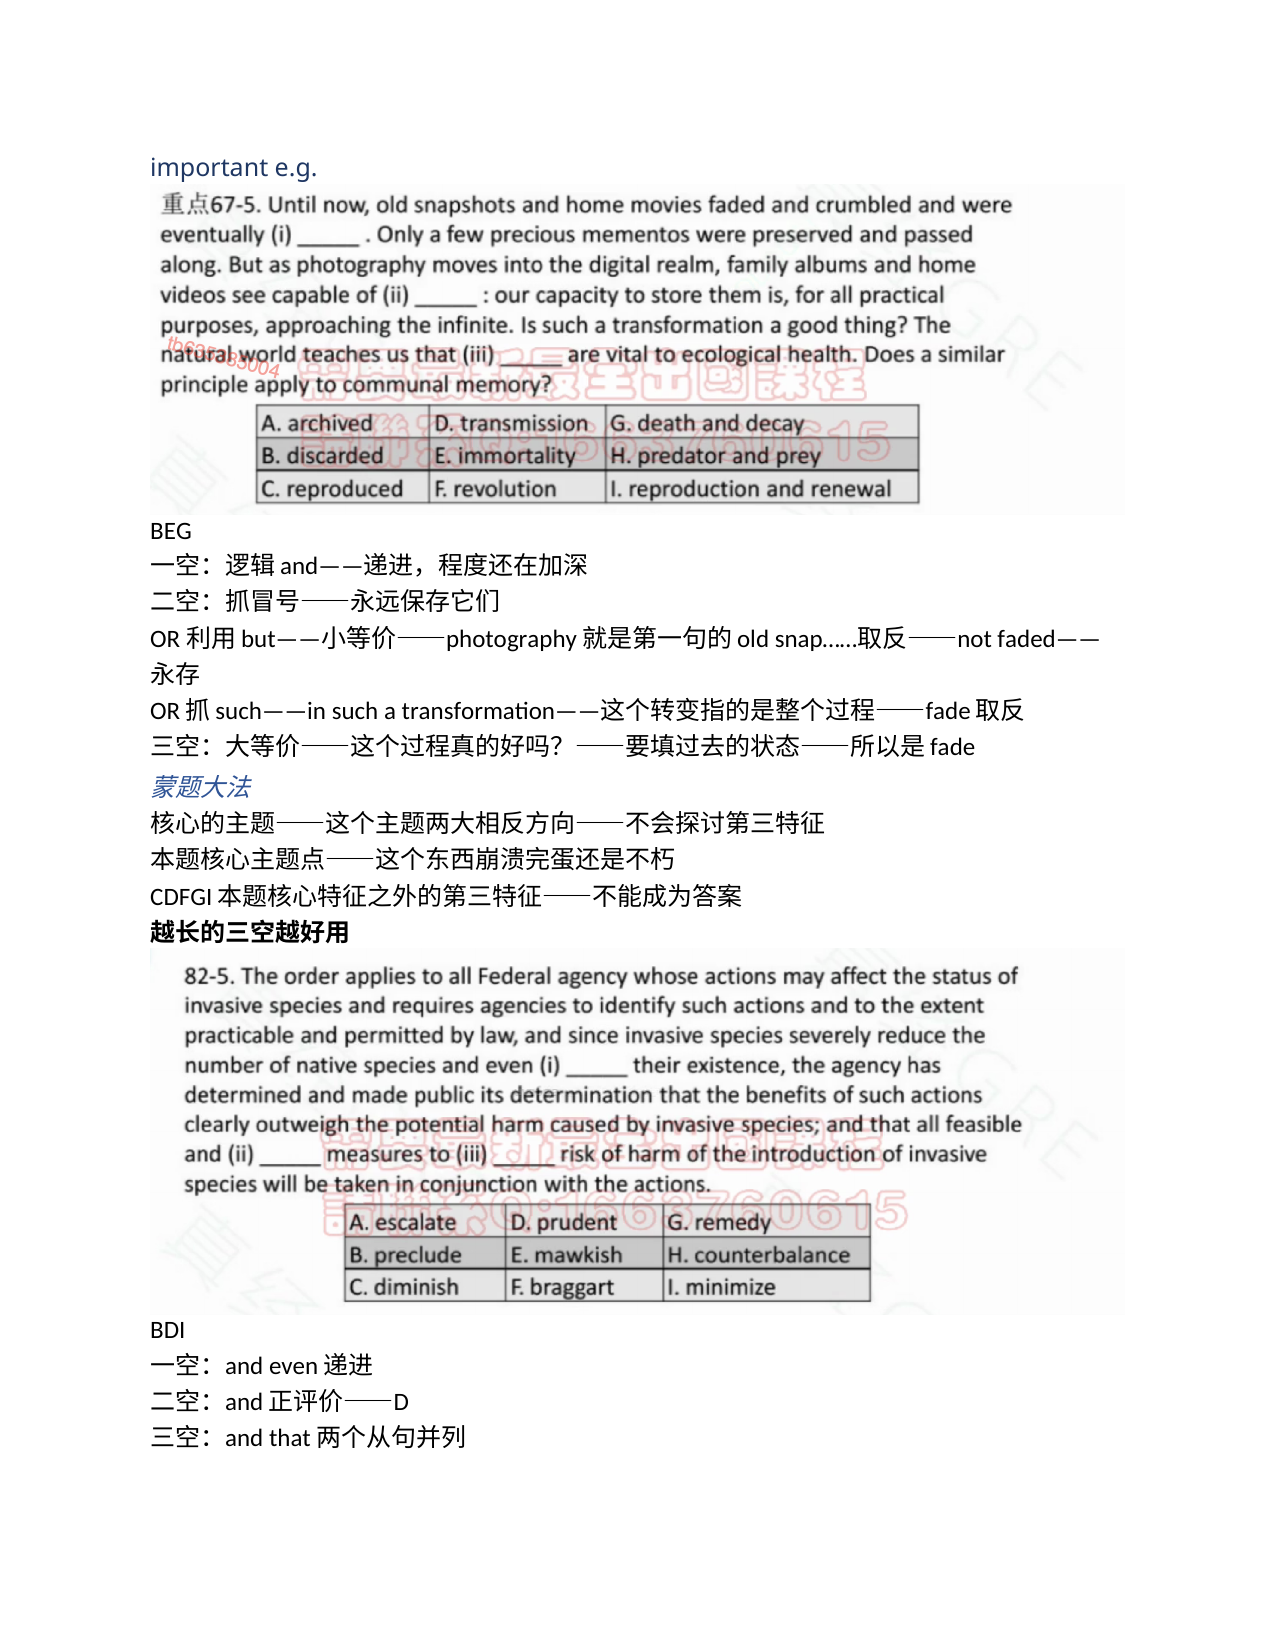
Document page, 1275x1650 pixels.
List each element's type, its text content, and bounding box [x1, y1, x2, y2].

text 二空：and正评价——D [150, 1381, 1125, 1418]
subtitle 蒙题大法 [150, 767, 1125, 803]
text OR 利用but——小等价——photography就是第一句的old snap……取反——not faded——永存 [150, 618, 1125, 691]
text BDI [150, 1315, 1125, 1345]
text CDFGI本题核心特征之外的第三特征——不能成为答案 [150, 876, 1125, 912]
text 一空：and even递进 [150, 1345, 1125, 1381]
picture [150, 184, 1125, 515]
text BEG [150, 515, 1125, 546]
text 二空：抓冒号——永远保存它们 [150, 582, 1125, 618]
text 越长的三空越好用 [150, 912, 1125, 948]
text 一空：逻辑and——递进，程度还在加深 [150, 546, 1125, 582]
text 三空：大等价——这个过程真的好吗？——要填过去的状态——所以是fade [150, 727, 1125, 763]
text OR抓such——in such a transformation——这个转变指的是整个过程——fade取反 [150, 691, 1125, 727]
text 三空：and that两个从句并列 [150, 1418, 1125, 1454]
picture [150, 948, 1125, 1315]
text 本题核心主题点——这个东西崩溃完蛋还是不朽 [150, 840, 1125, 876]
text 核心的主题——这个主题两大相反方向——不会探讨第三特征 [150, 803, 1125, 840]
subtitle important e.g. [150, 150, 1125, 184]
